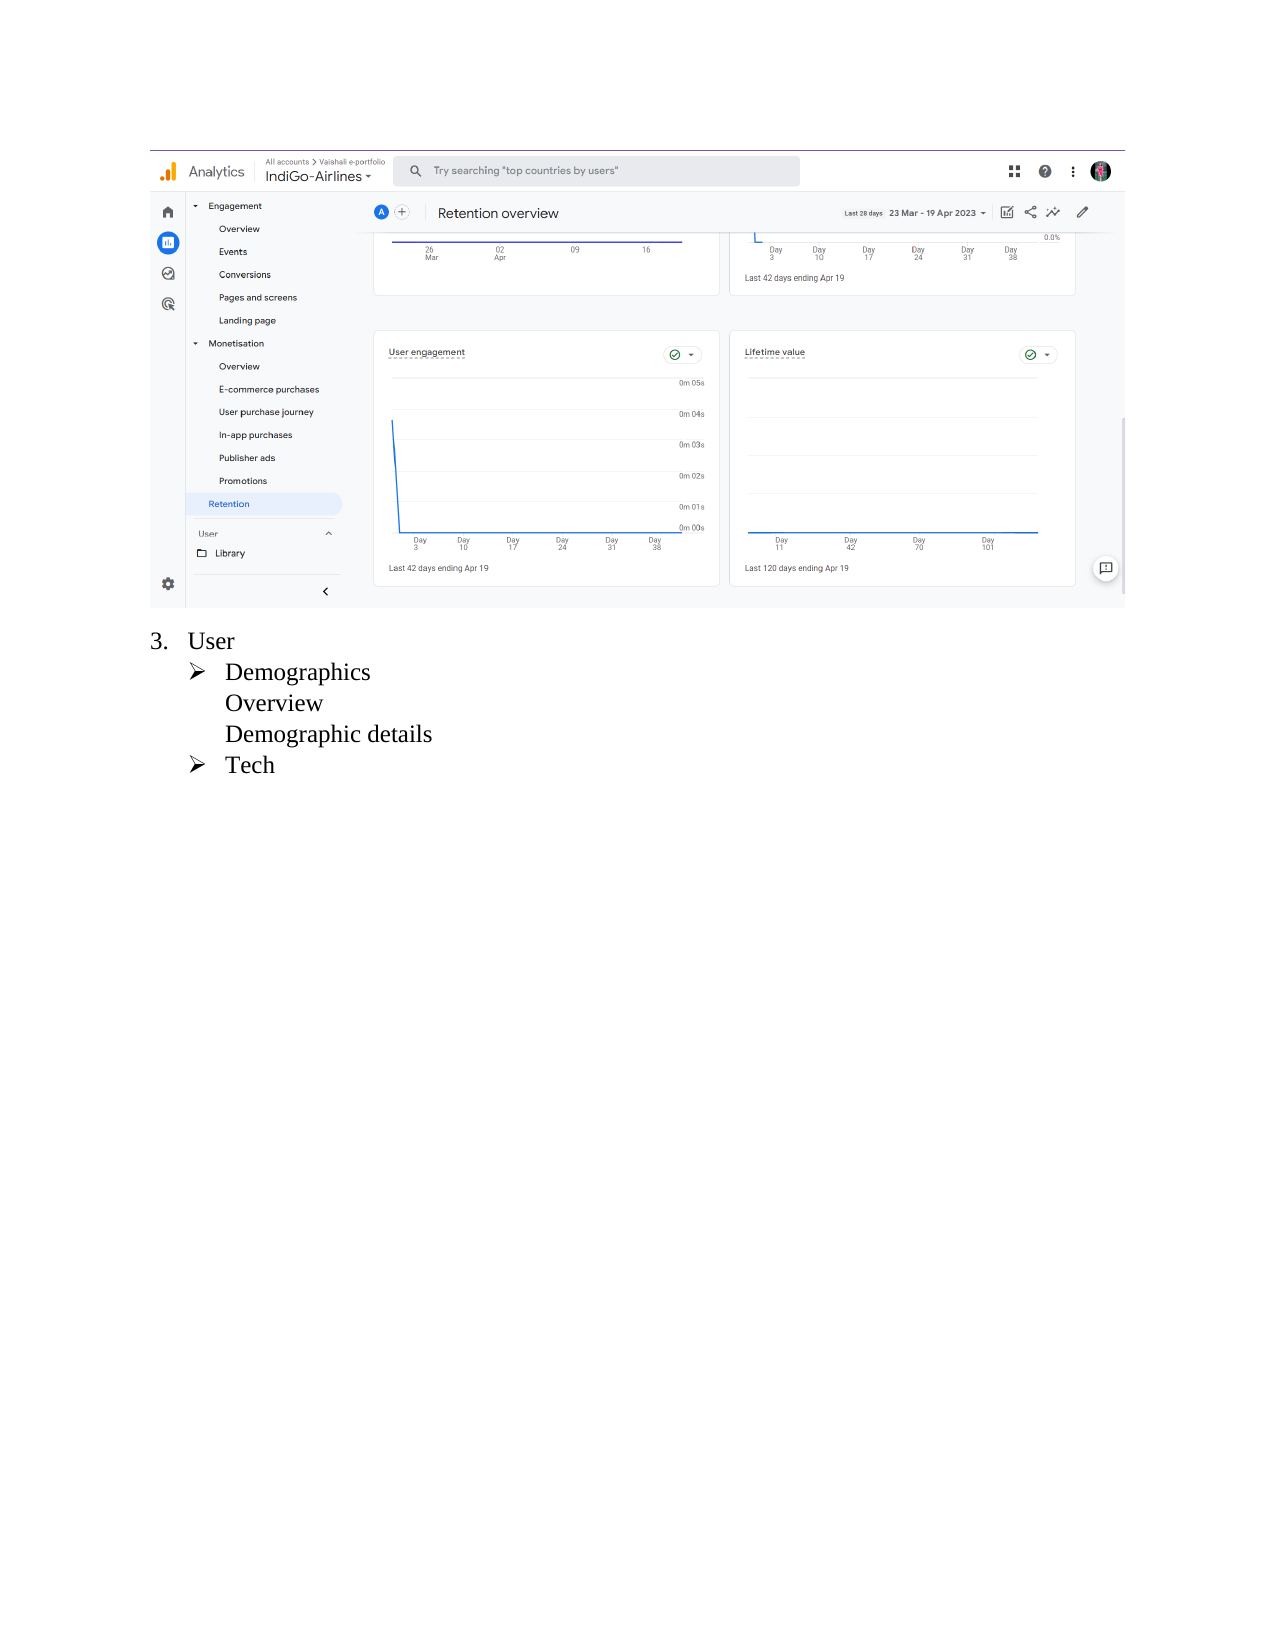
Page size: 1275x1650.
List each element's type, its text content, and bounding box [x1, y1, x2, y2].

list User [150, 626, 1125, 655]
picture [150, 150, 1125, 608]
list Tech [187, 750, 1125, 779]
list Demographics [187, 657, 1125, 686]
list Overview [225, 688, 1125, 717]
list Demographic details [225, 719, 1125, 748]
